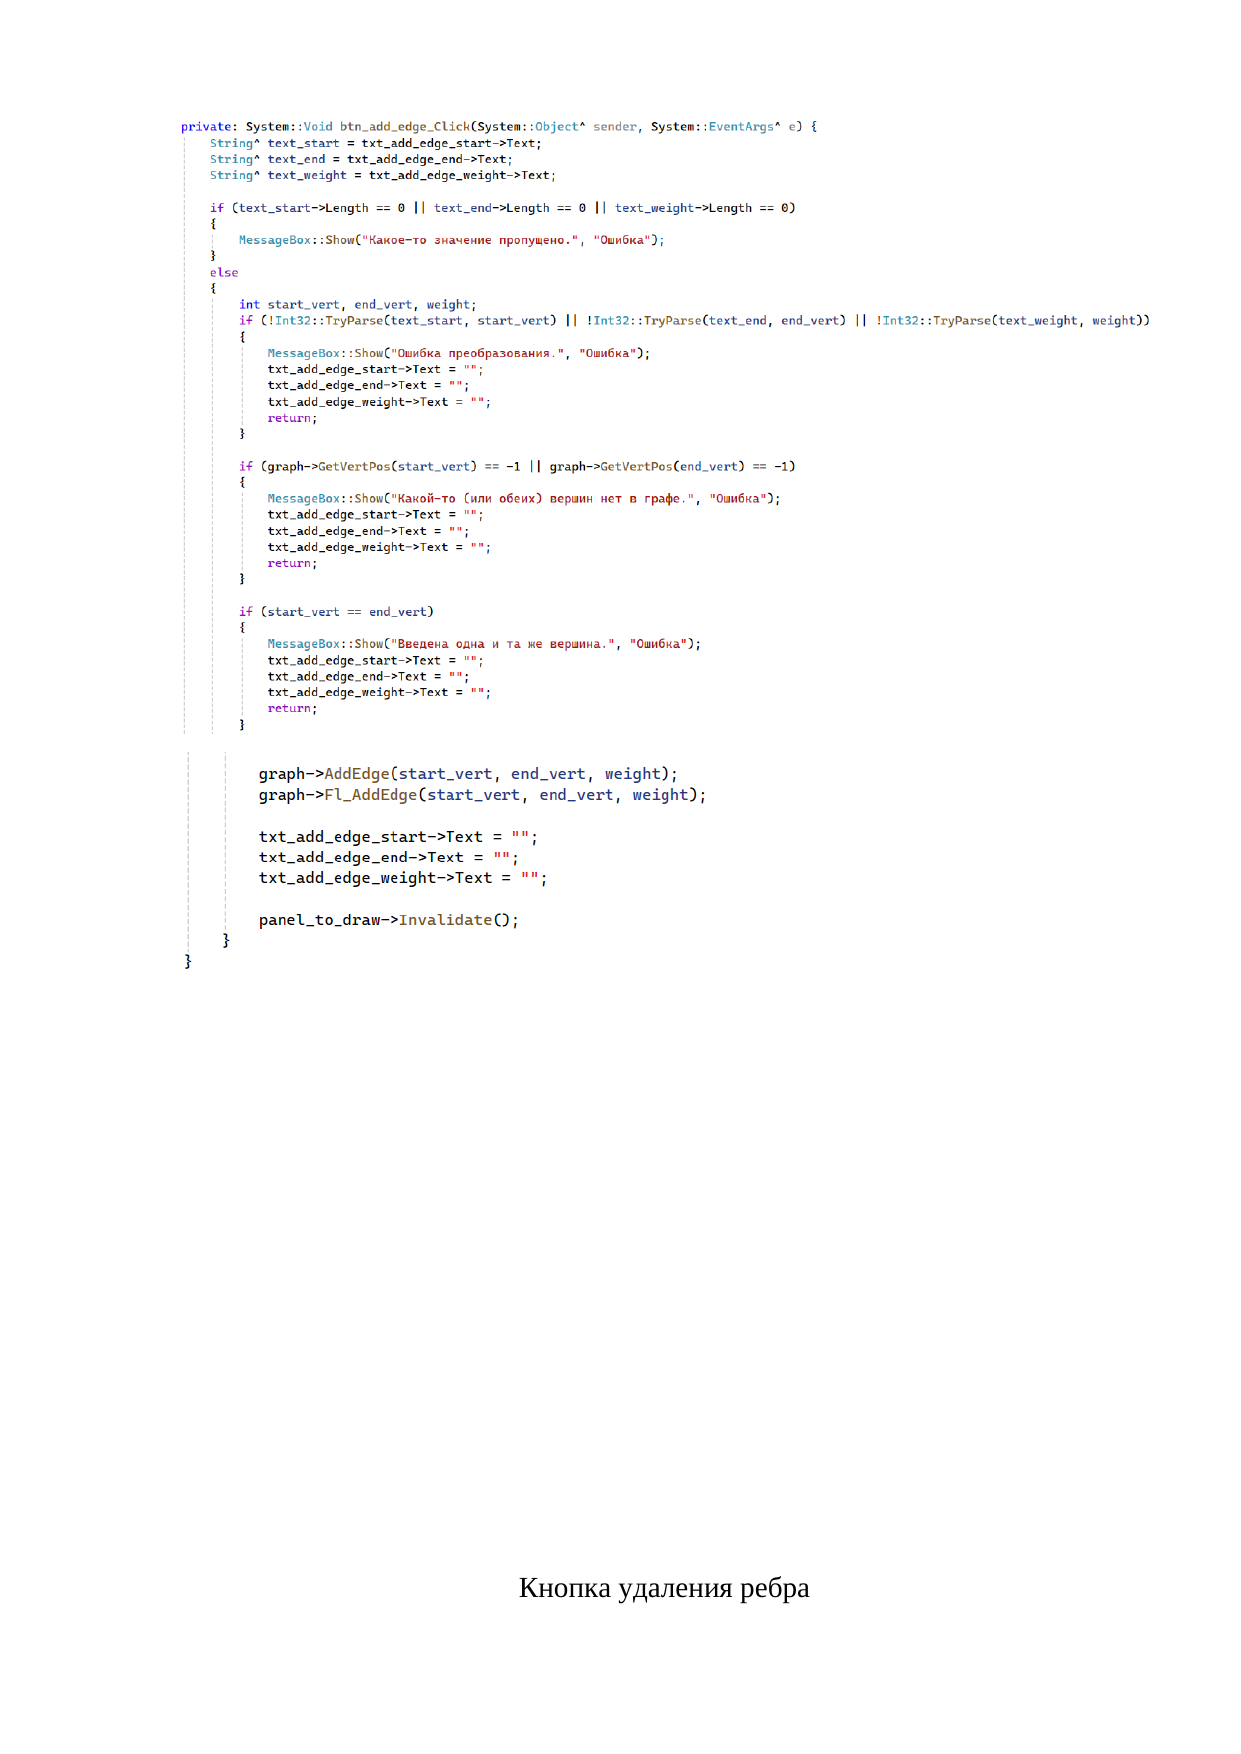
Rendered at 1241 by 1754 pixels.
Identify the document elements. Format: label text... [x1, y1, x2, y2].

text Кнопка удаления ребра [177, 1570, 1152, 1603]
picture [177, 752, 1152, 970]
picture [177, 118, 1152, 734]
